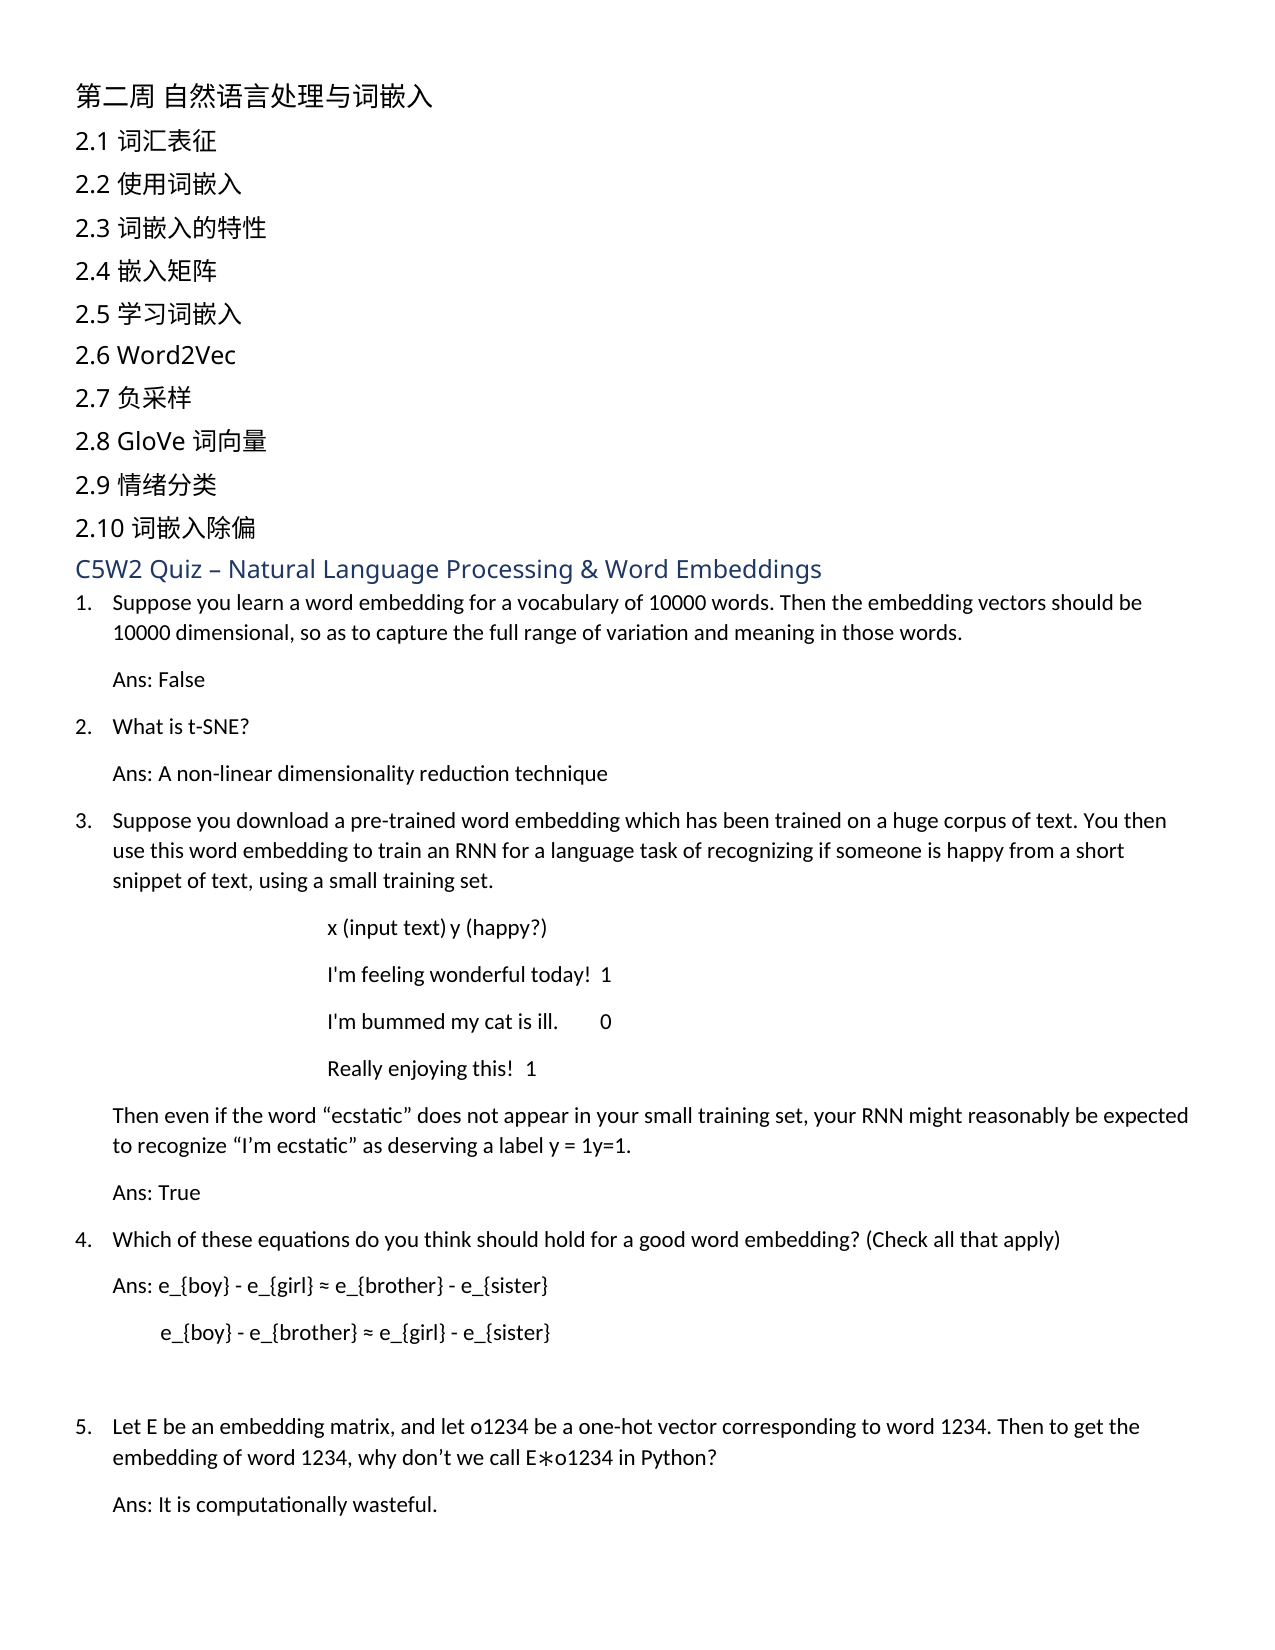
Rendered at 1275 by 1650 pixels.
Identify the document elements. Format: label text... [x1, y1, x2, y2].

subtitle 2.2 使用词嵌入 [75, 165, 1200, 201]
text Ans: True [75, 1178, 1200, 1206]
list What is t-SNE? [75, 712, 1200, 740]
subtitle 2.9 情绪分类 [75, 465, 1200, 501]
subtitle 2.7 负采样 [75, 379, 1200, 415]
text e_{boy} - e_{brother} ≈ e_{girl} - e_{sister} [75, 1318, 1200, 1347]
subtitle 2.3 词嵌入的特性 [75, 208, 1200, 244]
subtitle 2.5 学习词嵌入 [75, 294, 1200, 331]
text x (input text) y (happy?) [327, 913, 1200, 941]
subtitle 2.10 词嵌入除偏 [75, 508, 1200, 544]
list Which of these equations do you think should hold for a good word embedding? (Check all that apply) [75, 1225, 1200, 1253]
text Ans: False [75, 665, 1200, 693]
list Let E be an embedding matrix, and let o1234 be a one-hot vector corresponding to word 1234. Then to get the embedding of word 1234, why don’t we call E∗o1234 in Python? [75, 1412, 1200, 1471]
list Then even if the word “ecstatic” does not appear in your small training set, your RNN might reasonably be expected to recognize “I’m ecstatic” as deserving a label y = 1y=1. [112, 1101, 1200, 1159]
text Ans: A non-linear dimensionality reduction technique [75, 759, 1200, 787]
subtitle 第二周 自然语言处理与词嵌入 [75, 75, 1200, 114]
list Suppose you learn a word embedding for a vocabulary of 10000 words. Then the embedding vectors should be 10000 dimensional, so as to capture the full range of variation and meaning in those words. [75, 588, 1200, 647]
subtitle 2.6 Word2Vec [75, 338, 1200, 372]
text I'm feeling wonderful today! 1 [327, 960, 1200, 988]
subtitle 2.1 词汇表征 [75, 122, 1200, 158]
list Suppose you download a pre-trained word embedding which has been trained on a huge corpus of text. You then use this word embedding to train an RNN for a language task of recognizing if someone is happy from a short snippet of text, using a small training set. [75, 806, 1200, 894]
text Ans: e_{boy} - e_{girl} ≈ e_{brother} - e_{sister} [75, 1272, 1200, 1300]
subtitle C5W2 Quiz – Natural Language Processing & Word Embeddings [75, 552, 1200, 586]
subtitle 2.8 GloVe 词向量 [75, 422, 1200, 458]
text Ans: It is computationally wasteful. [75, 1490, 1200, 1518]
text Really enjoying this! 1 [327, 1054, 1200, 1082]
subtitle 2.4 嵌入矩阵 [75, 251, 1200, 287]
text I'm bummed my cat is ill. 0 [327, 1007, 1200, 1035]
